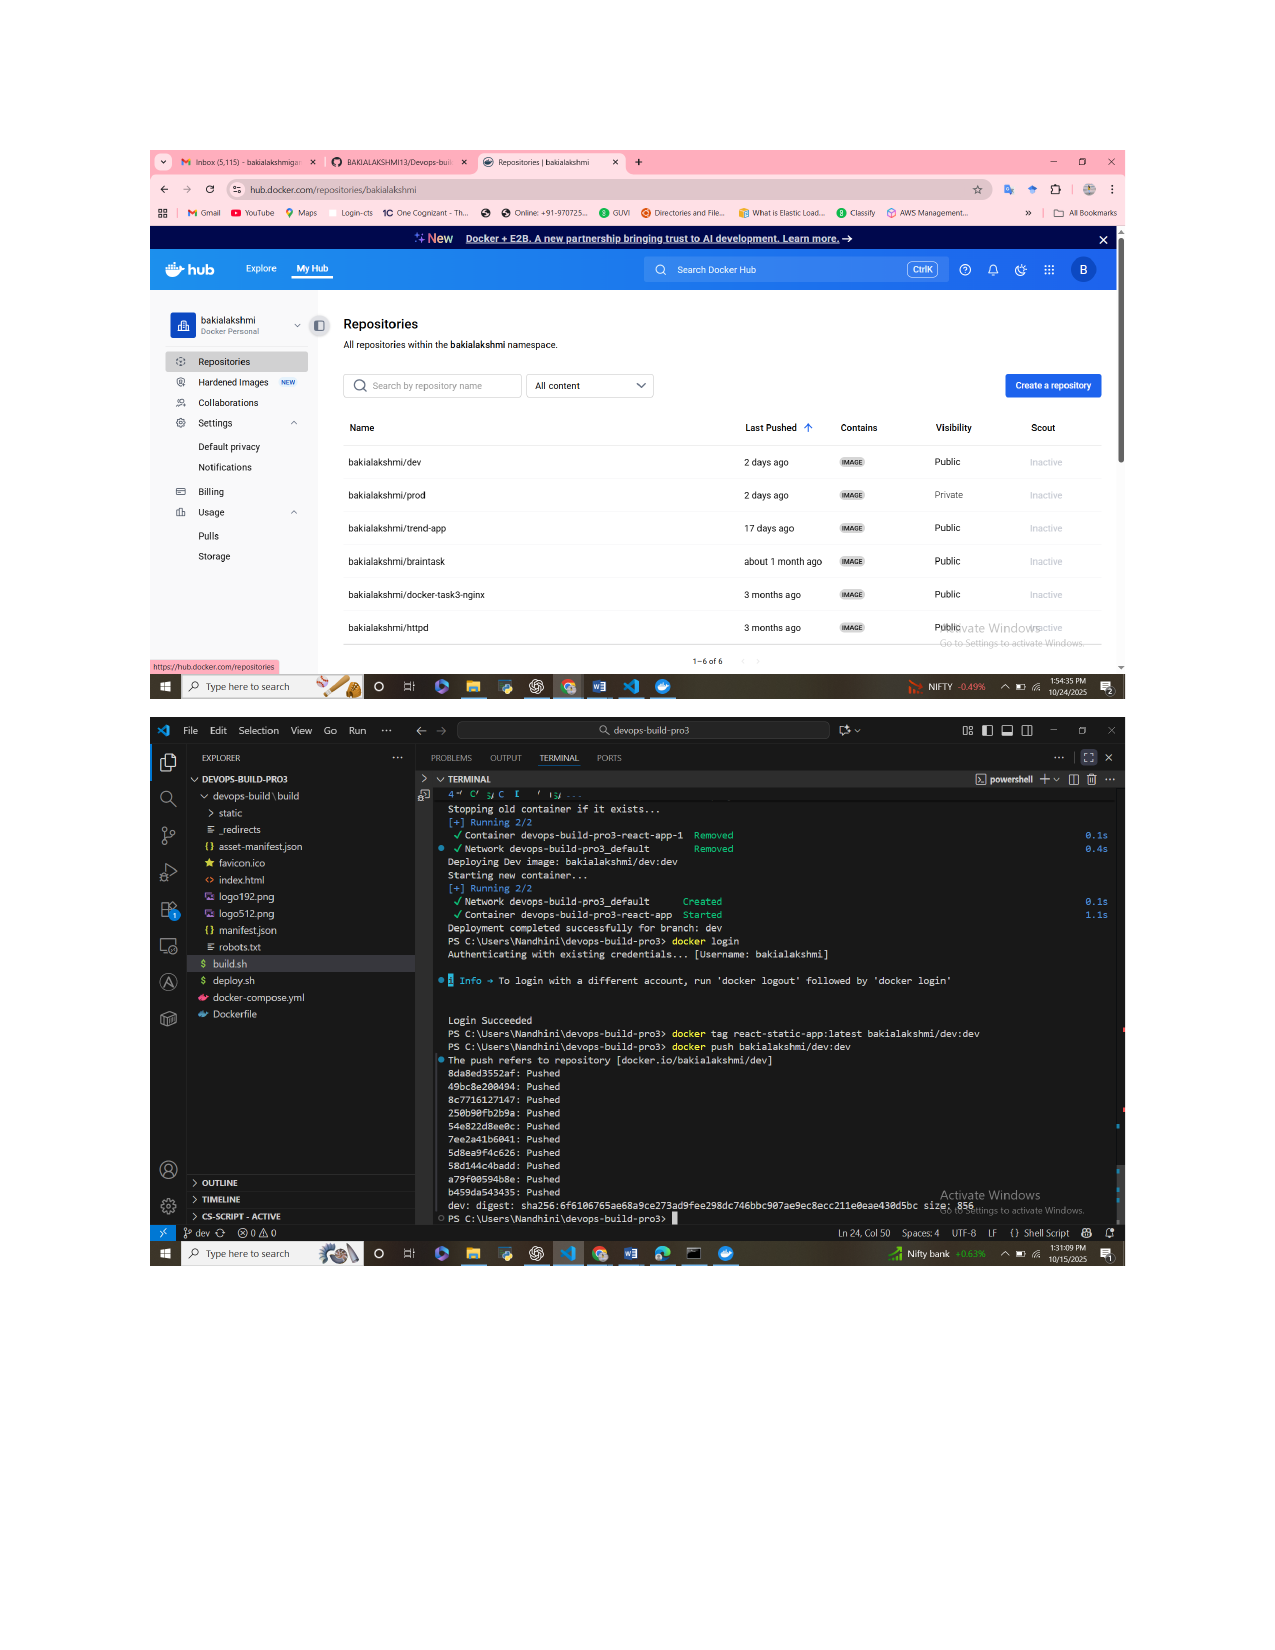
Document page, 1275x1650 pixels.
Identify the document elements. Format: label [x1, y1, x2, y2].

picture [150, 717, 1125, 1266]
picture [150, 150, 1125, 699]
